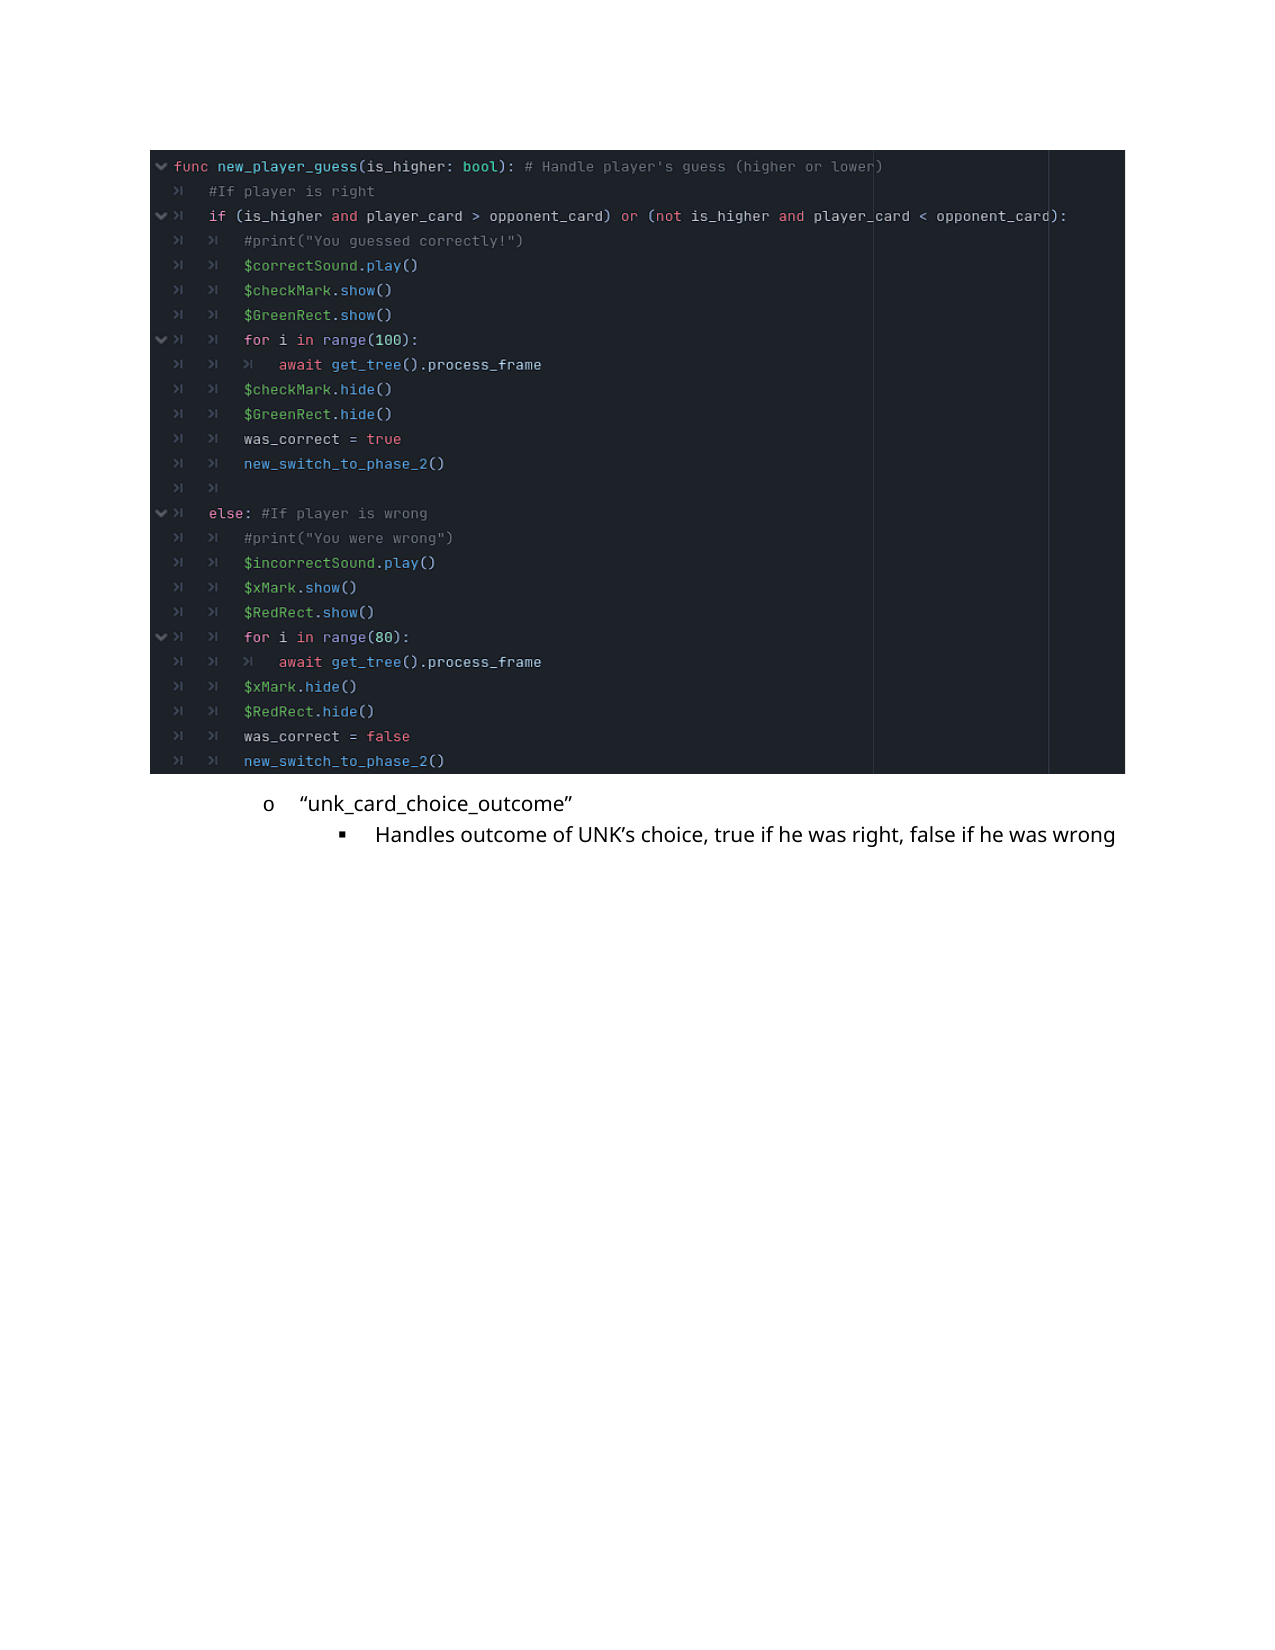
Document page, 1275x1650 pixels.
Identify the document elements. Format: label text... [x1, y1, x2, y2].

list Handles outcome of UNK’s choice, true if he was right, false if he was wrong [337, 820, 1125, 848]
list “unk_card_choice_outcome” [262, 789, 1125, 817]
